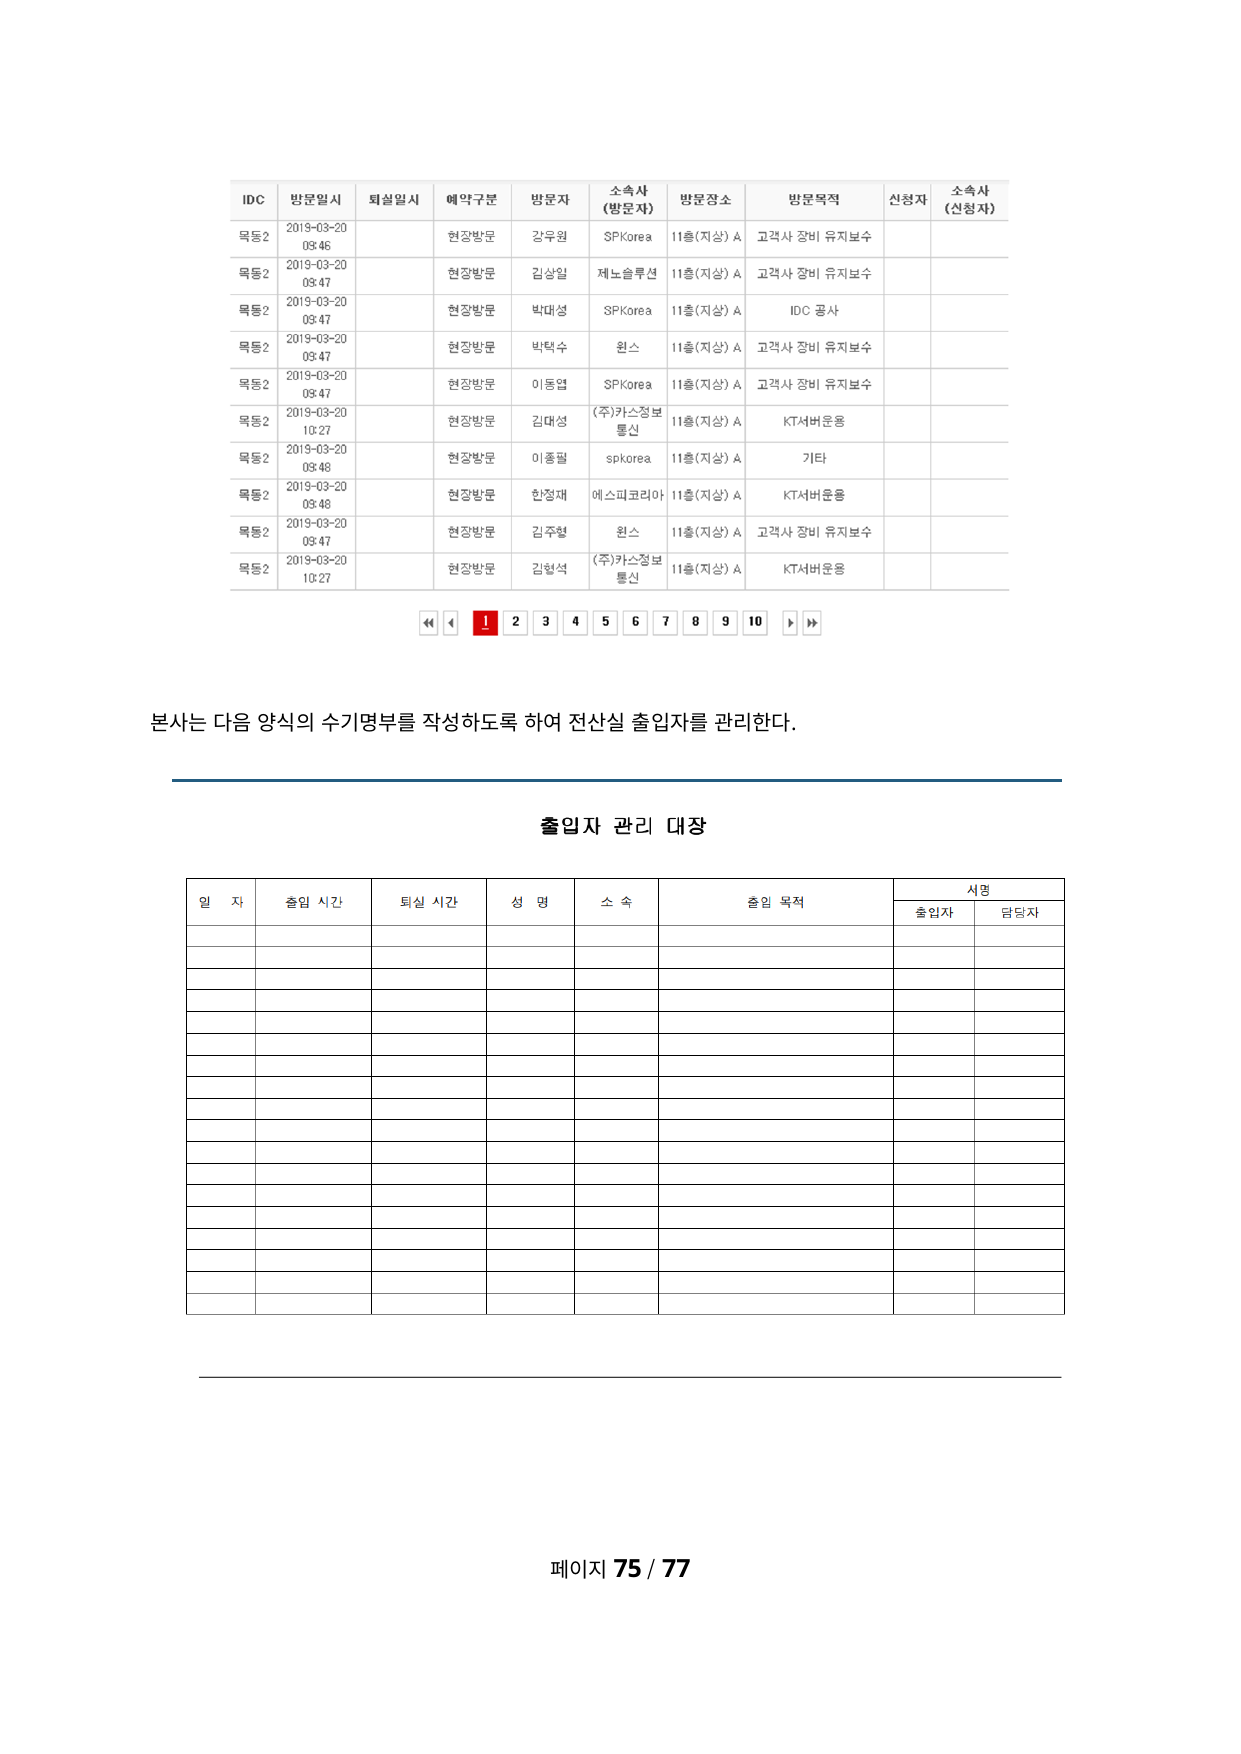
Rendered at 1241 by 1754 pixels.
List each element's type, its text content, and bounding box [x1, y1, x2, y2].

picture [227, 177, 1013, 641]
picture [150, 755, 1087, 1407]
text 본사는 다음 양식의 수기명부를 작성하도록 하여 전산실 출입자를 관리한다. [150, 706, 1090, 737]
